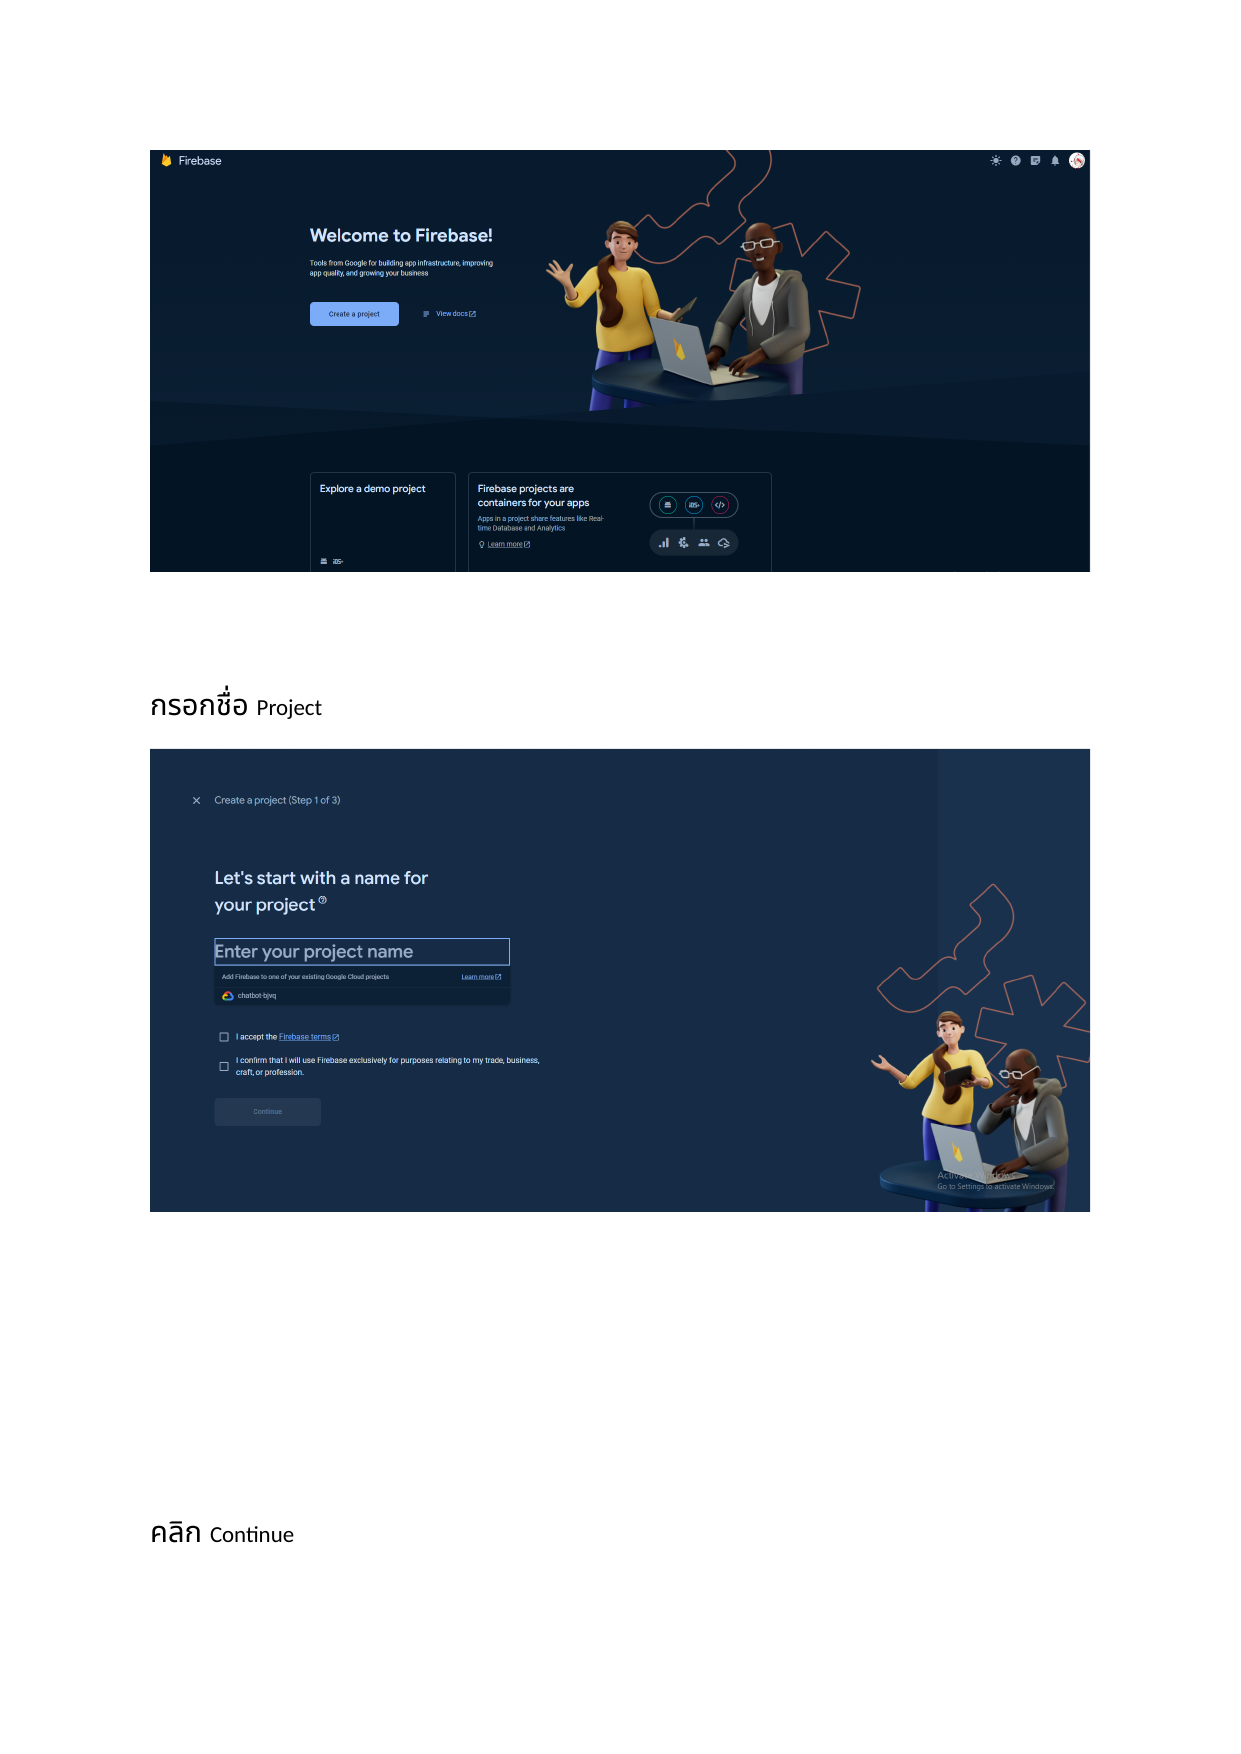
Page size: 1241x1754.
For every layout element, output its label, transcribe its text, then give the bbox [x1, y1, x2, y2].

text กรอกชื่อ Project [150, 684, 1090, 728]
picture [150, 748, 1091, 1212]
picture [150, 150, 1091, 572]
text คลิก Continue [150, 1511, 1090, 1555]
